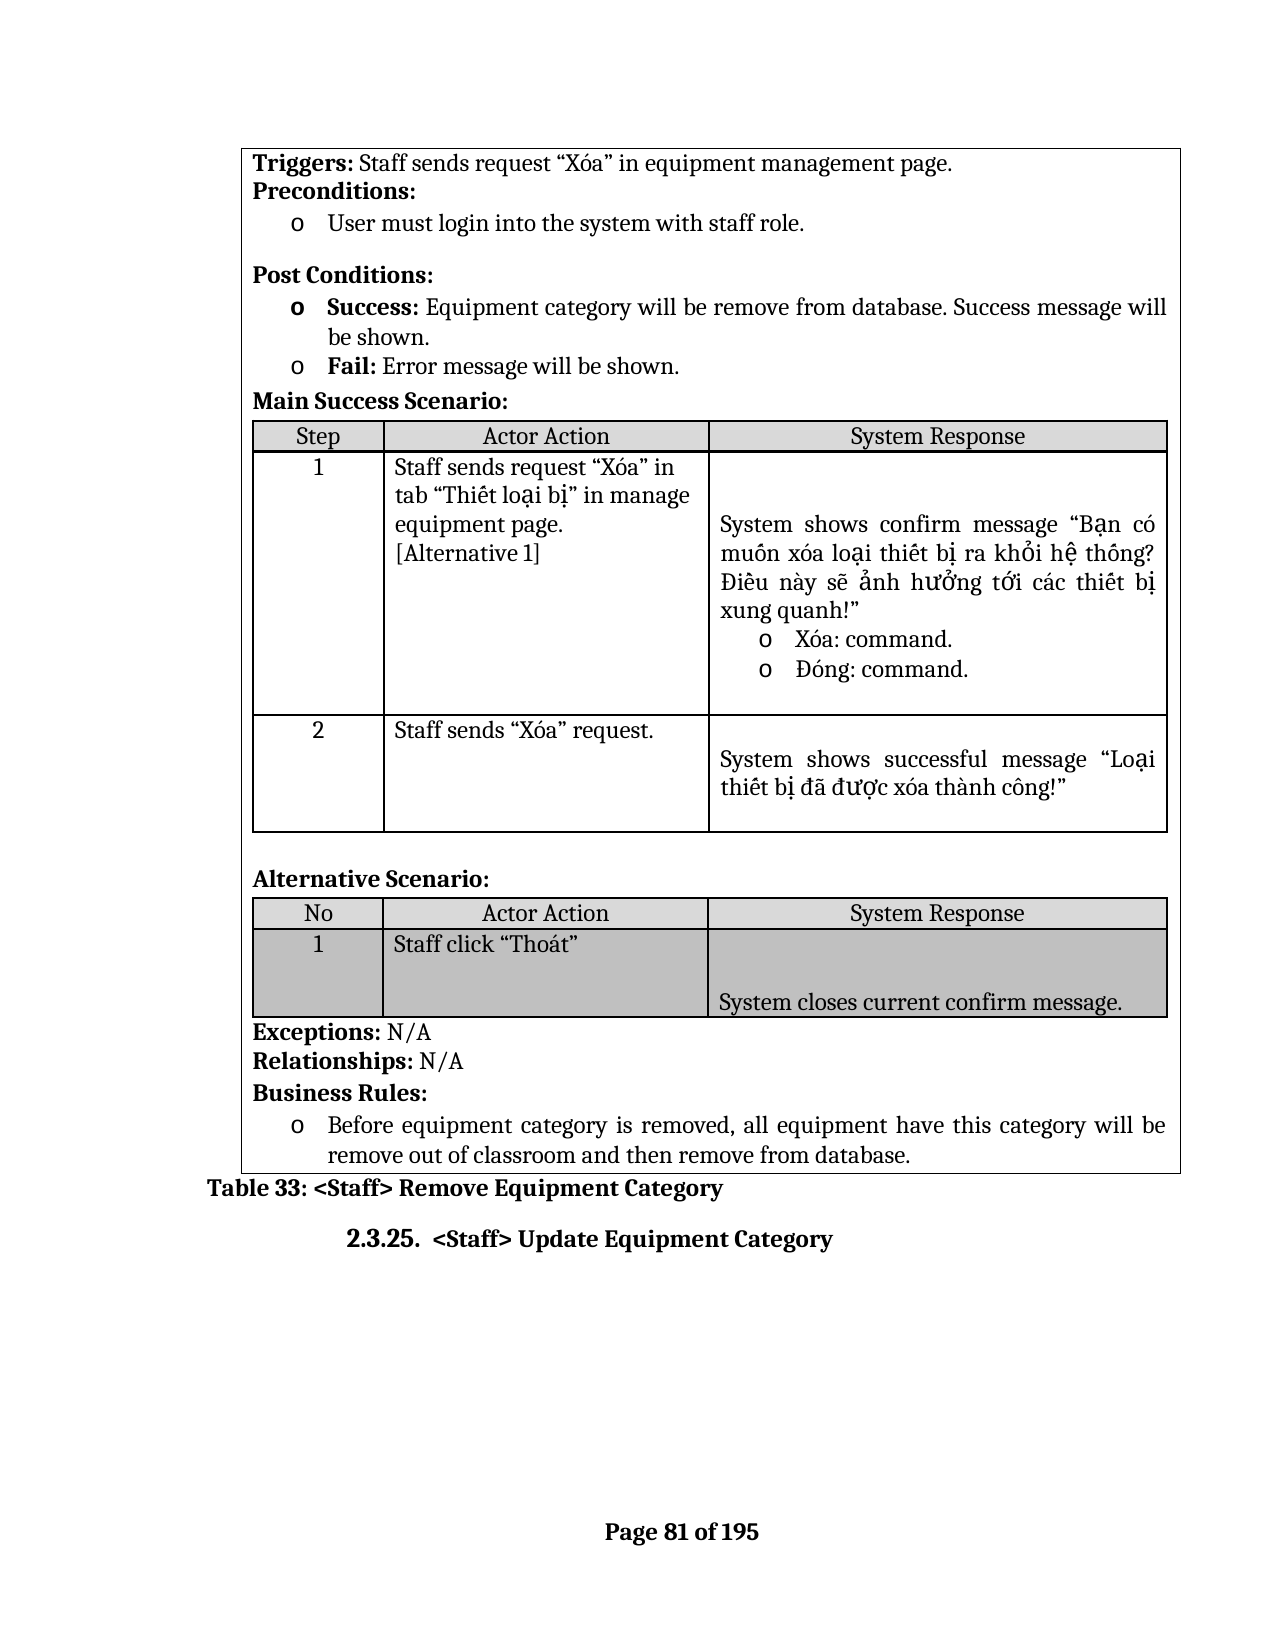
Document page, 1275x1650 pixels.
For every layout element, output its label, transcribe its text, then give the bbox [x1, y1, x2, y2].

list <Staff> Update Equipment Category [346, 1223, 1157, 1254]
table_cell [242, 149, 1180, 1173]
